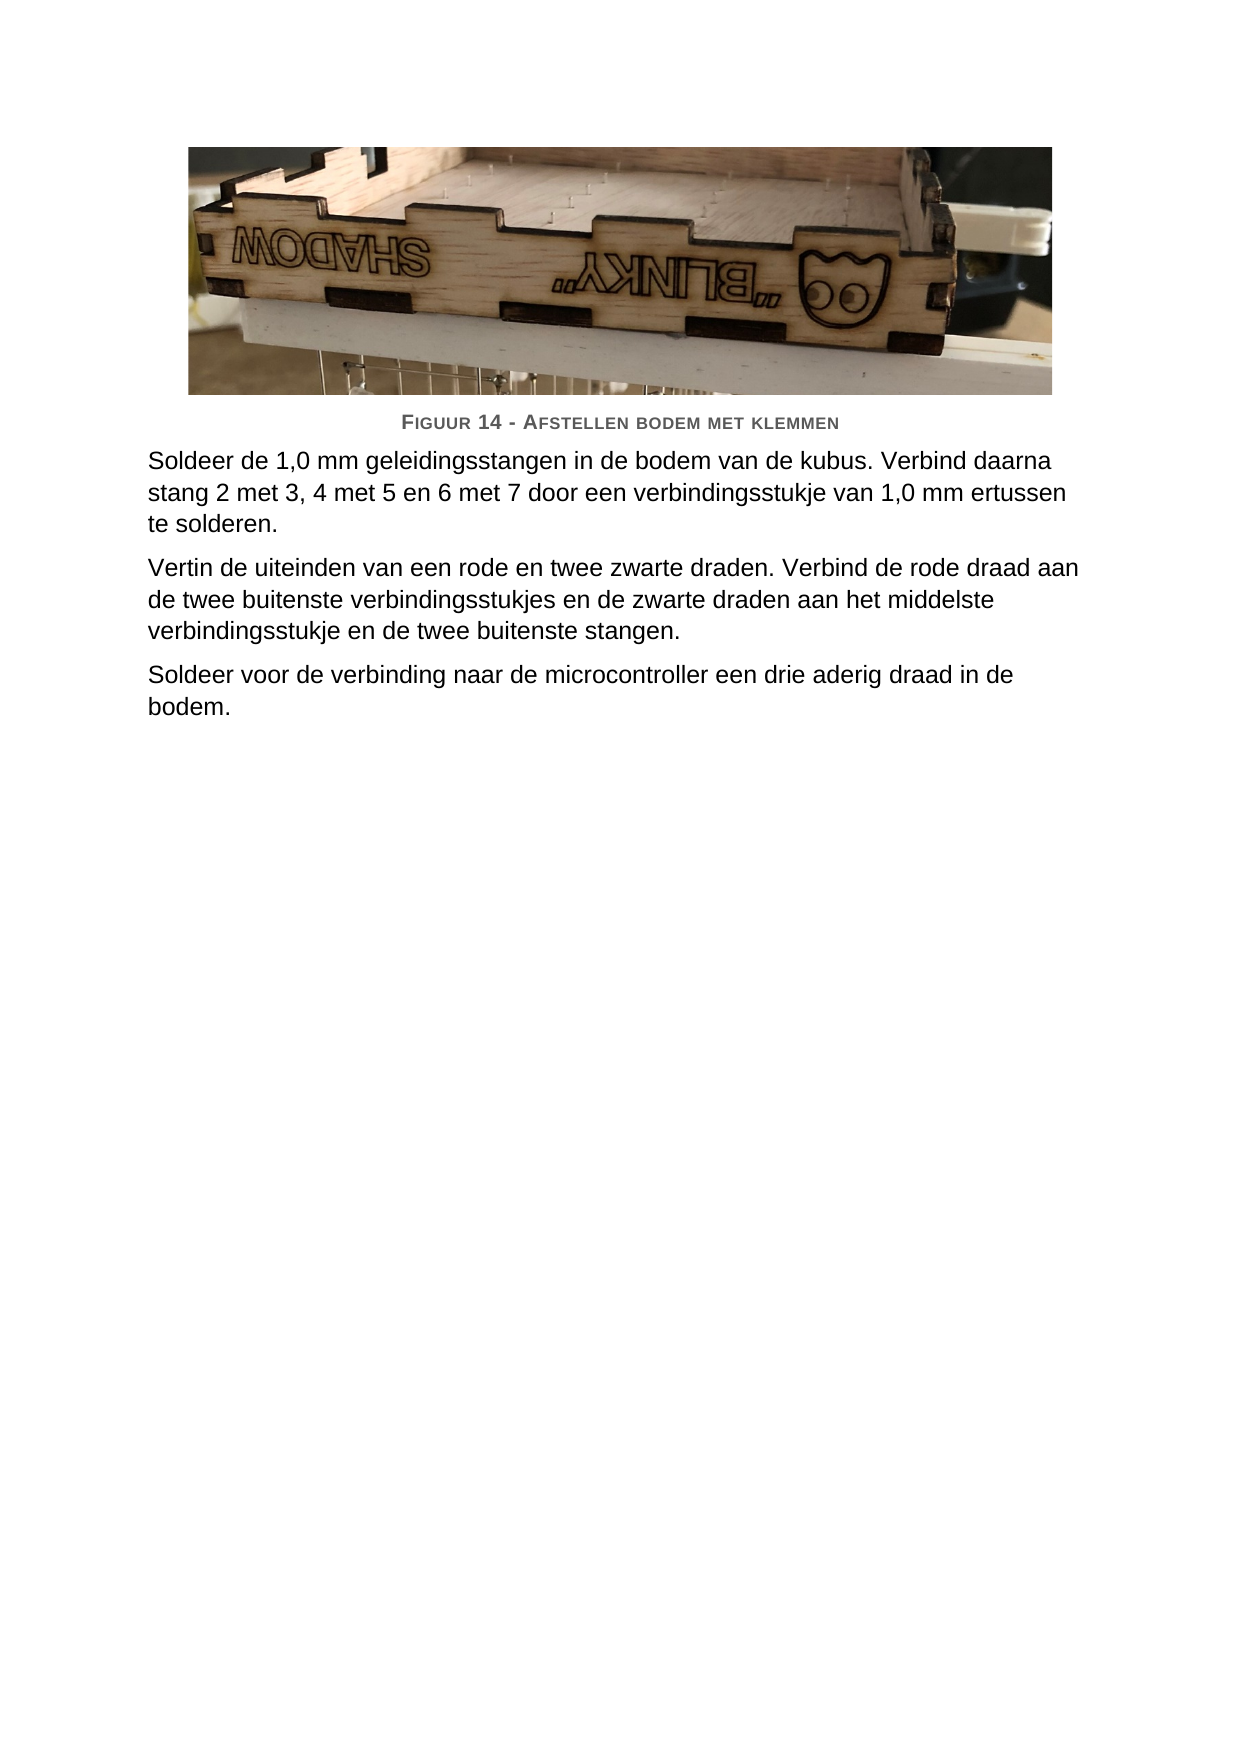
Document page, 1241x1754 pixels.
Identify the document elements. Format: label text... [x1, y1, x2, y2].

text Vertin de uiteinden van een rode en twee zwarte draden. Verbind de rode draad aan de twee buitenste verbindingsstukjes en de zwarte draden aan het middelste verbindingsstukje en de twee buitenste stangen. [148, 553, 1093, 645]
text Soldeer de 1,0 mm geleidingsstangen in de bodem van de kubus. Verbind daarna stang 2 met 3, 4 met 5 en 6 met 7 door een verbindingsstukje van 1,0 mm ertussen te solderen. [148, 446, 1093, 538]
text Soldeer voor de verbinding naar de microcontroller een drie aderig draad in de bodem. [148, 660, 1093, 721]
picture [188, 147, 1053, 395]
text Figuur 14 - Afstellen bodem met klemmen [148, 409, 1093, 433]
